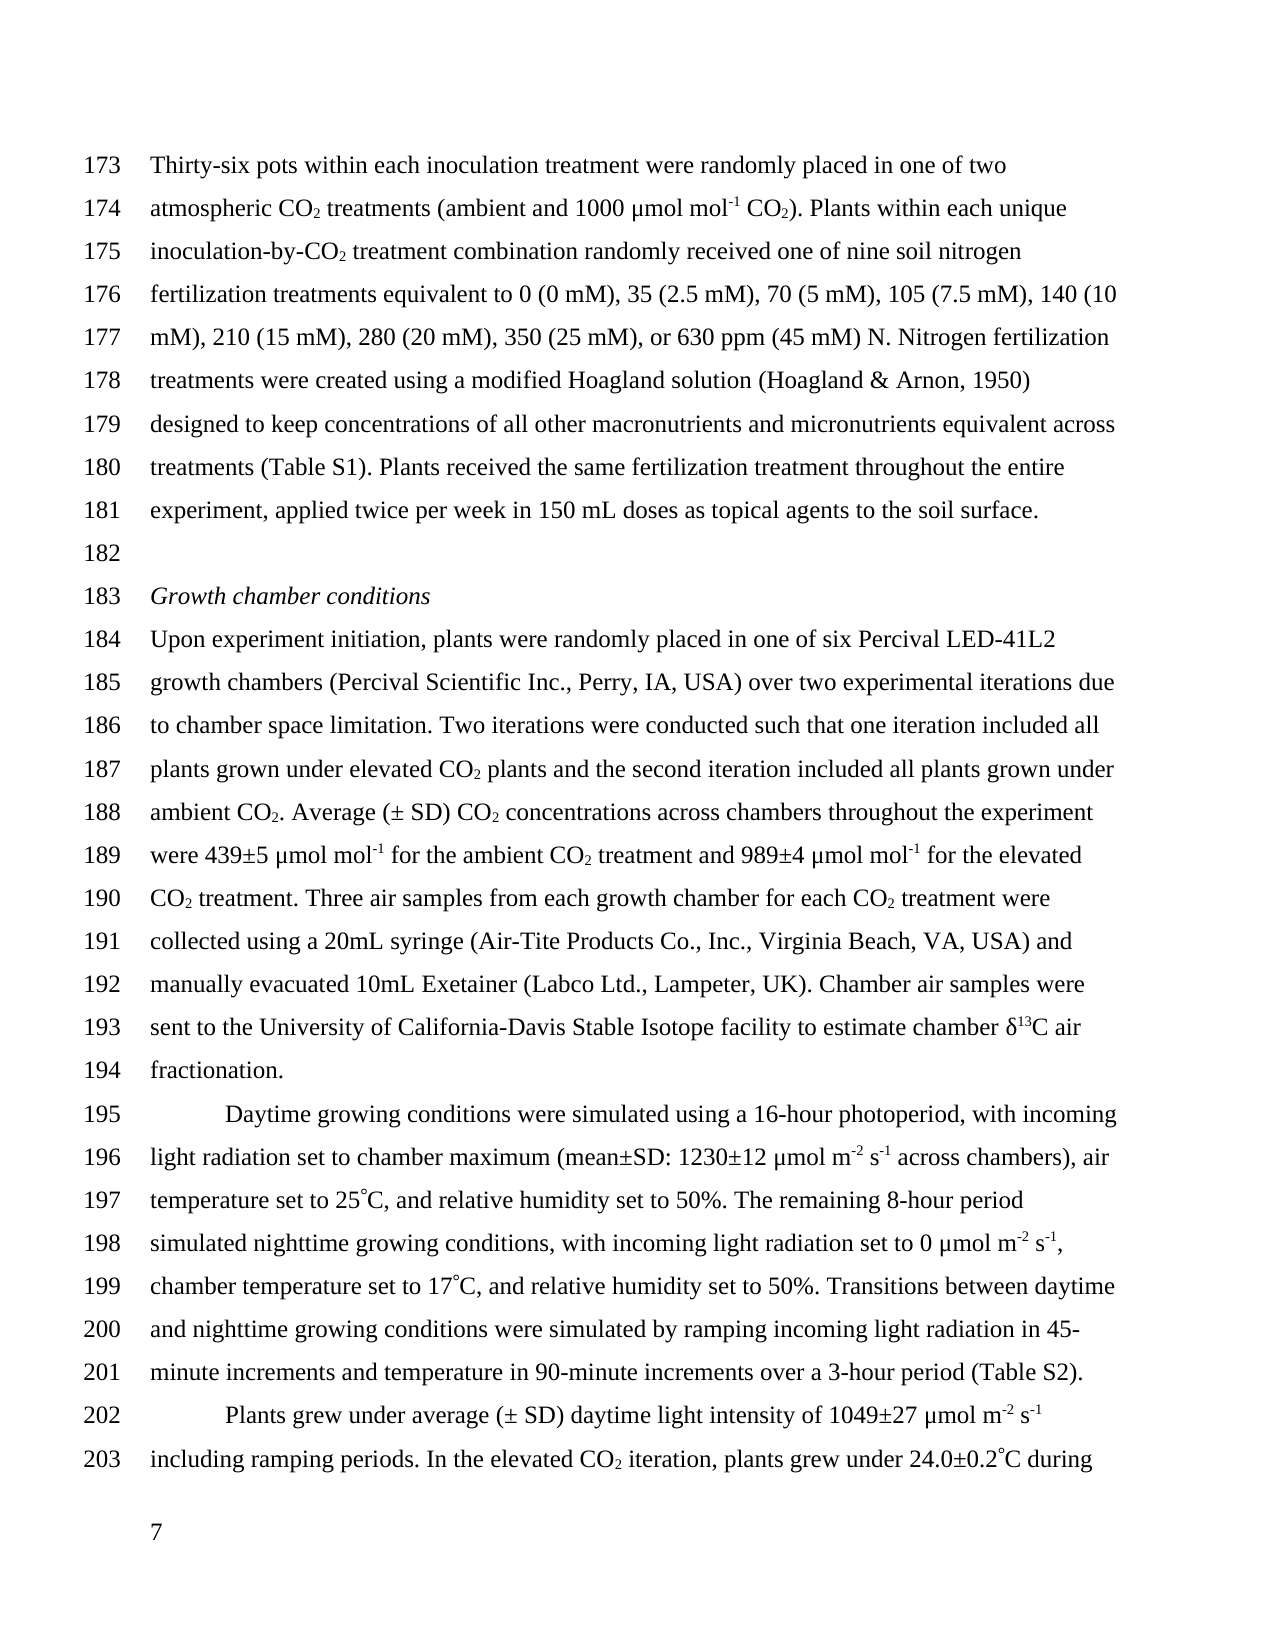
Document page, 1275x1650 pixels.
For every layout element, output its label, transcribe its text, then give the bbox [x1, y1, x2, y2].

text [150, 150, 1125, 524]
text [150, 1401, 1125, 1472]
text Upon experiment initiation, plants were randomly placed in one of six Percival LED-41L2 growth chambers (Percival Scientific Inc., Perry, IA, USA) over two experimental iterations due to chamber space limitation. Two iterations were conducted such that one iteration included all plants grown under elevated CO2 plants and the second iteration included all plants grown under ambient CO2. Average (± SD) CO2 concentrations across chambers throughout the experiment were 439±5 μmol mol-1 for the ambient CO2 treatment and 989±4 μmol mol-1 for the elevated CO2 treatment. Three air samples from each growth chamber for each CO2 treatment were collected using a 20mL syringe (Air-Tite Products Co., Inc., Virginia Beach, VA, USA) and manually evacuated 10mL Exetainer (Labco Ltd., Lampeter, UK). Chamber air samples were sent to the University of California-Davis Stable Isotope facility to estimate chamber δ13C air fractionation. [150, 624, 1125, 1084]
text Daytime growing conditions were simulated using a 16-hour photoperiod, with incoming light radiation set to chamber maximum (mean±SD: 1230±12 μmol m-2 s-1 across chambers), air temperature set to 25C, and relative humidity set to 50%. The remaining 8-hour period simulated nighttime growing conditions, with incoming light radiation set to 0 μmol m-2 s-1, chamber temperature set to 17C, and relative humidity set to 50%. Transitions between daytime and nighttime growing conditions were simulated by ramping incoming light radiation in 45-minute increments and temperature in 90-minute increments over a 3-hour period (Table S2). [150, 1099, 1125, 1386]
text Growth chamber conditions [150, 581, 1125, 610]
